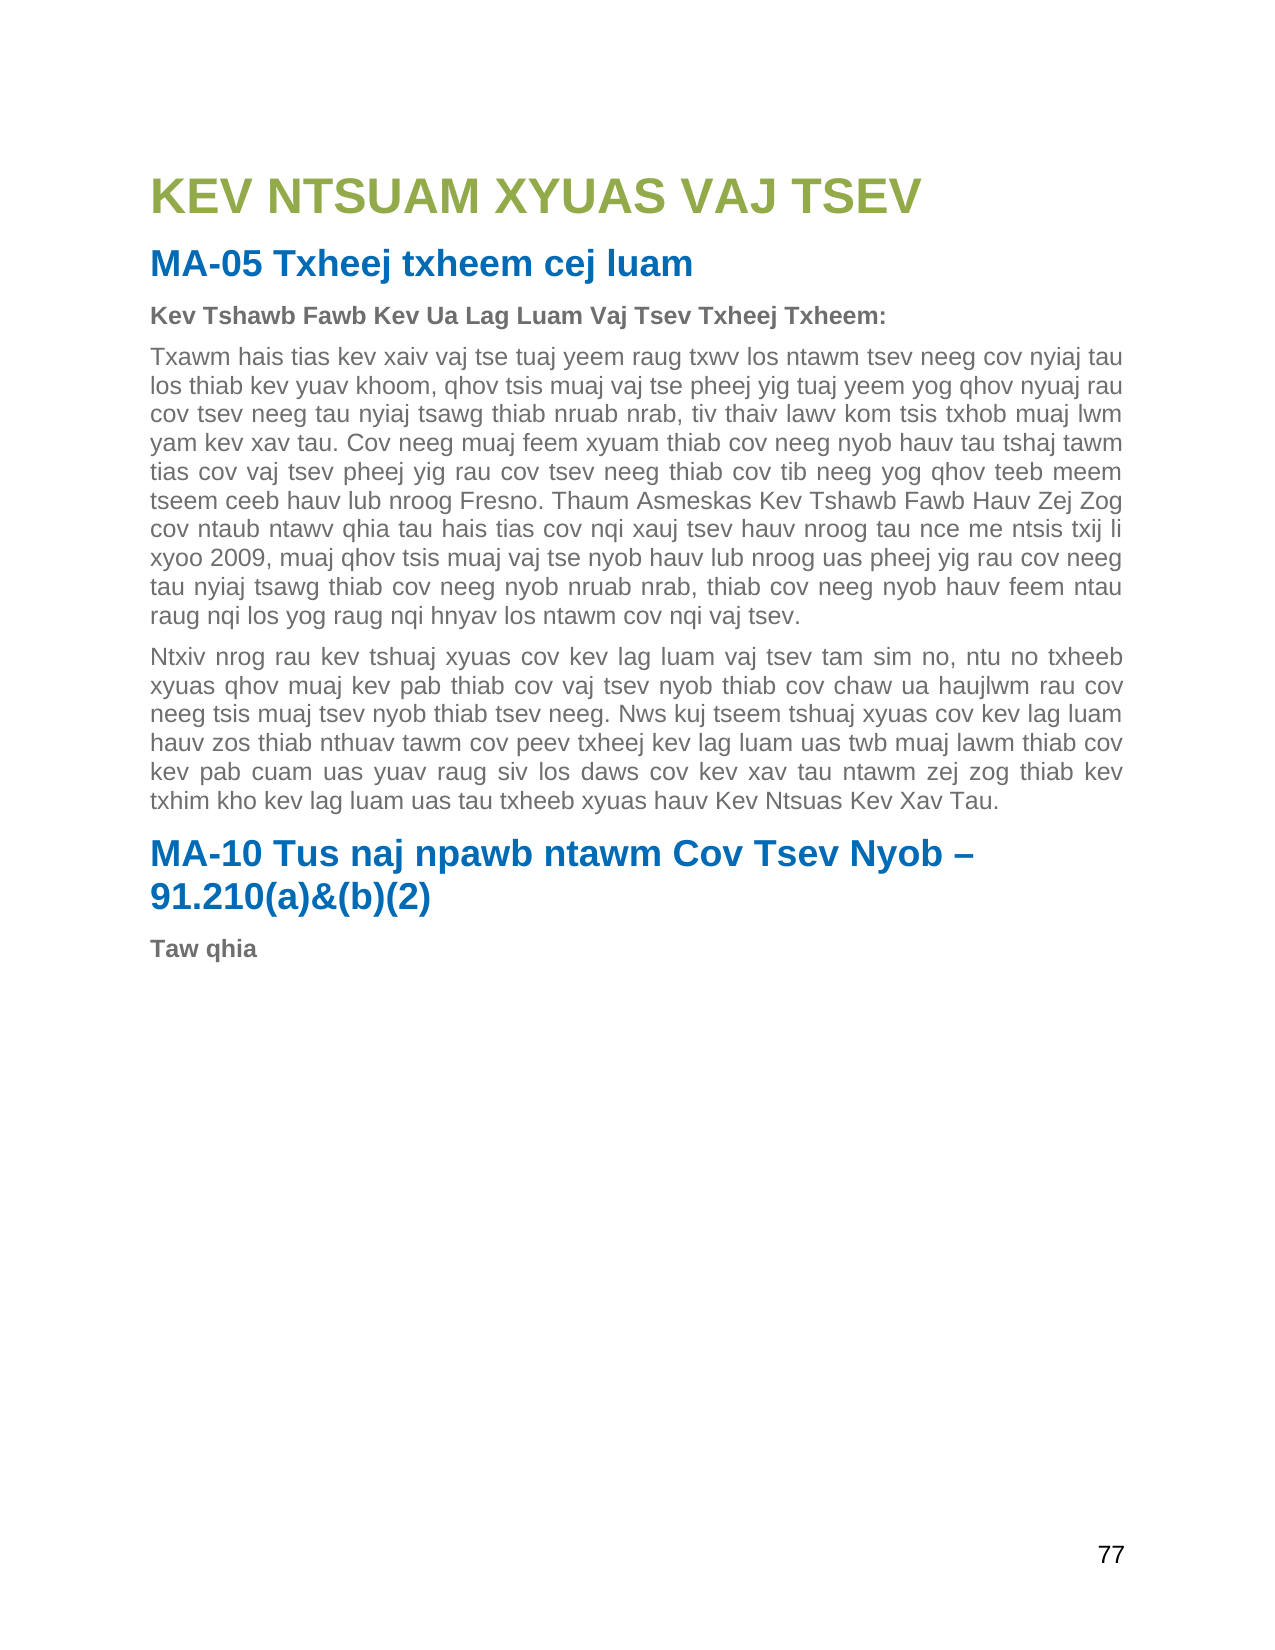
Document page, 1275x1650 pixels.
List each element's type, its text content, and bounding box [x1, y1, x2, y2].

subtitle MA-10 Tus naj npawb ntawm Cov Tsev Nyob – 91.210(a)&(b)(2) [150, 831, 1125, 917]
subtitle Kev Ntsuam Xyuas Vaj Tsev [150, 167, 1125, 224]
text Ntxiv nrog rau kev tshuaj xyuas cov kev lag luam vaj tsev tam sim no, ntu no txheeb xyuas qhov muaj kev pab thiab cov vaj tsev nyob thiab cov chaw ua haujlwm rau cov neeg tsis muaj tsev nyob thiab tsev neeg. Nws kuj tseem tshuaj xyuas cov kev lag luam hauv zos thiab nthuav tawm cov peev txheej kev lag luam uas twb muaj lawm thiab cov kev pab cuam uas yuav raug siv los daws cov kev xav tau ntawm zej zog thiab kev txhim kho kev lag luam uas tau txheeb xyuas hauv Kev Ntsuas Kev Xav Tau. [150, 642, 1125, 814]
text Taw qhia [150, 934, 1125, 963]
text Kev Tshawb Fawb Kev Ua Lag Luam Vaj Tsev Txheej Txheem: [150, 301, 1125, 329]
text Txawm hais tias kev xaiv vaj tse tuaj yeem raug txwv los ntawm tsev neeg cov nyiaj tau los thiab kev yuav khoom, qhov tsis muaj vaj tse pheej yig tuaj yeem yog qhov nyuaj rau cov tsev neeg tau nyiaj tsawg thiab nruab nrab, tiv thaiv lawv kom tsis txhob muaj lwm yam kev xav tau. Cov neeg muaj feem xyuam thiab cov neeg nyob hauv tau tshaj tawm tias cov vaj tsev pheej yig rau cov tsev neeg thiab cov tib neeg yog qhov teeb meem tseem ceeb hauv lub nroog Fresno. Thaum Asmeskas Kev Tshawb Fawb Hauv Zej Zog cov ntaub ntawv qhia tau hais tias cov nqi xauj tsev hauv nroog tau nce me ntsis txij li xyoo 2009, muaj qhov tsis muaj vaj tse nyob hauv lub nroog uas pheej yig rau cov neeg tau nyiaj tsawg thiab cov neeg nyob nruab nrab, thiab cov neeg nyob hauv feem ntau raug nqi los yog raug nqi hnyav los ntawm cov nqi vaj tsev. [150, 342, 1125, 629]
subtitle MA-05 Txheej txheem cej luam [150, 241, 1125, 284]
